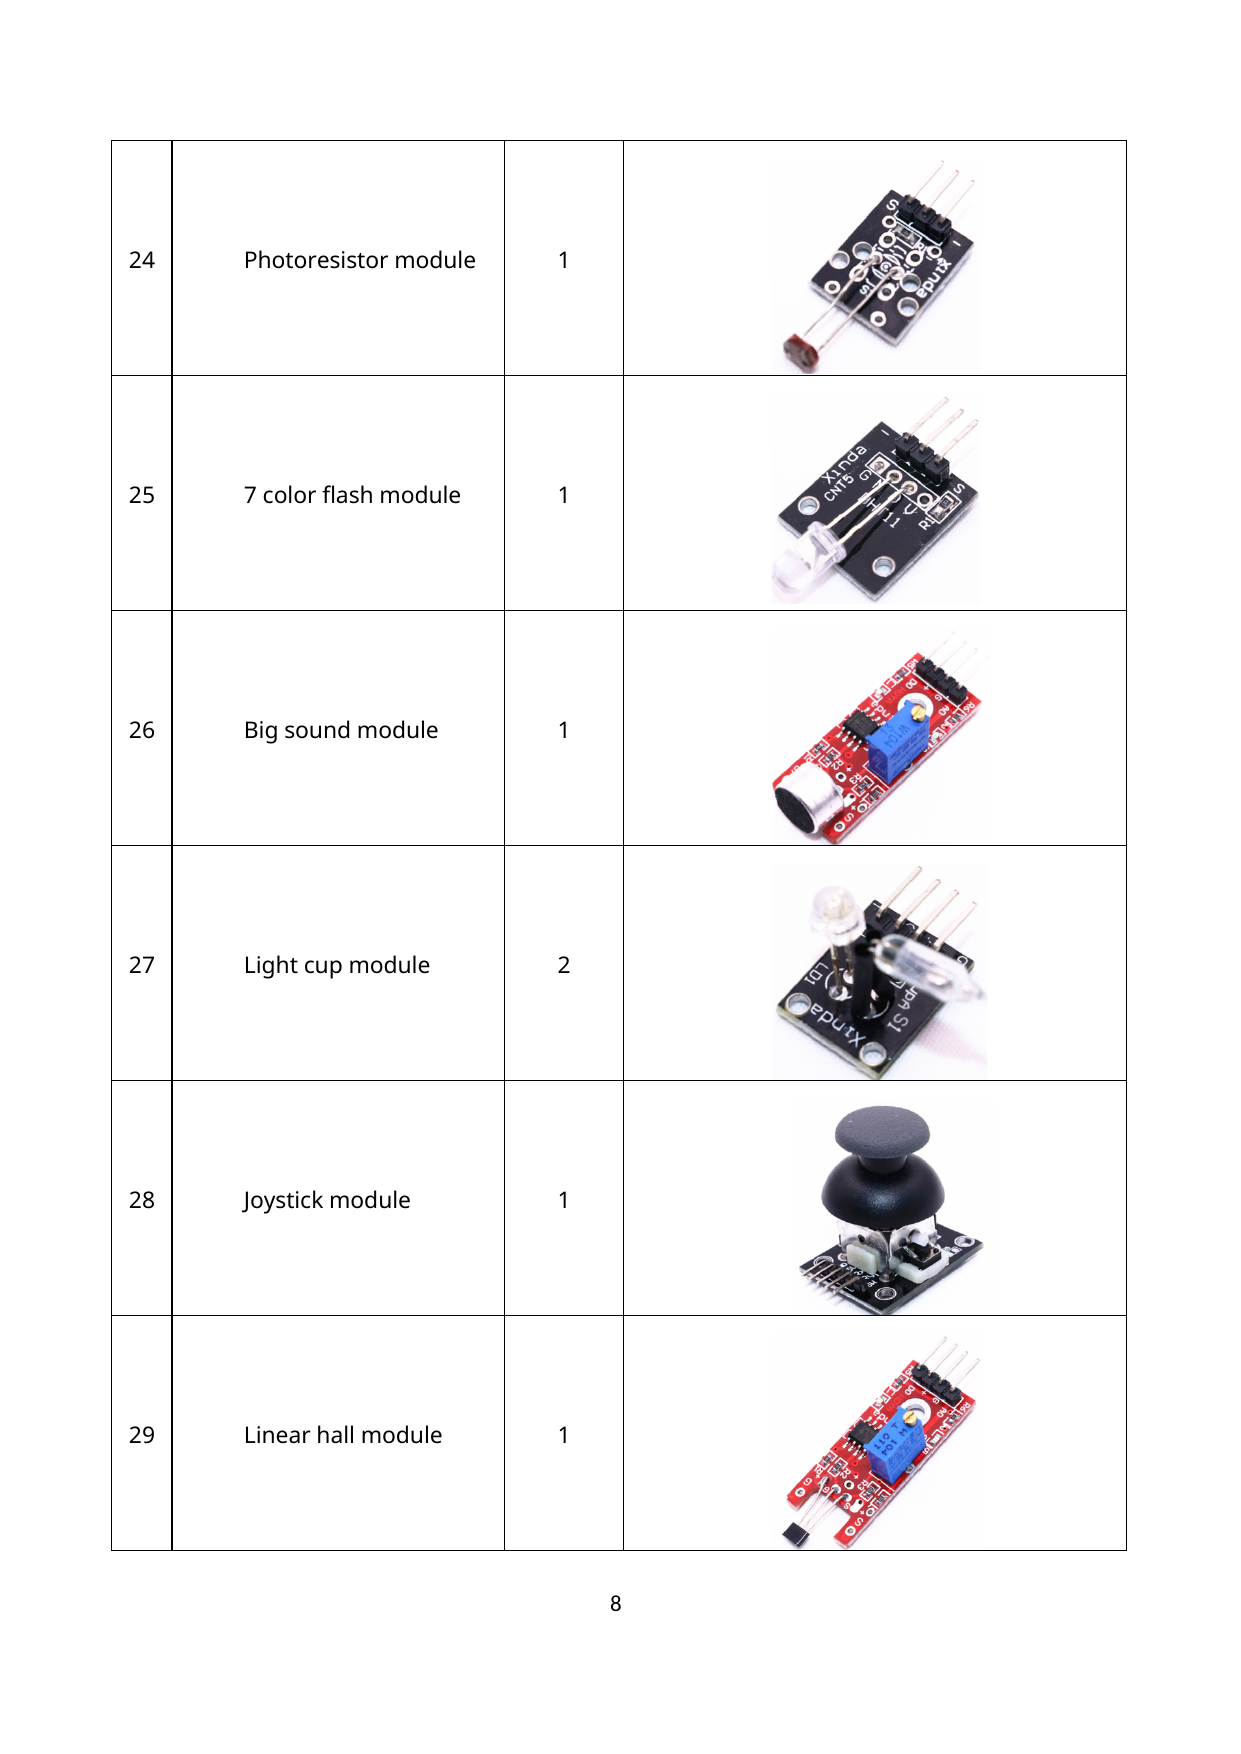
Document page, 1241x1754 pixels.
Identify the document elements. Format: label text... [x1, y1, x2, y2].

table_cell [624, 611, 1126, 844]
picture [771, 629, 994, 845]
table_cell 28 [112, 1081, 171, 1314]
picture [771, 864, 988, 1080]
table_cell 7 color flash module [173, 376, 504, 609]
picture [771, 394, 981, 604]
table_cell Photoresistor module [173, 141, 504, 374]
table_cell 27 [112, 846, 171, 1079]
table_cell 26 [112, 611, 171, 844]
table_cell 1 [505, 611, 623, 844]
table_cell Light cup module [173, 846, 504, 1079]
table_cell [624, 846, 1126, 1079]
table_cell 1 [505, 1081, 623, 1314]
table_cell 2 [505, 846, 623, 1079]
table_cell [624, 141, 1126, 374]
table_cell 1 [505, 1316, 623, 1549]
table_cell 25 [112, 376, 171, 609]
table_cell 1 [505, 141, 623, 374]
table_cell 24 [112, 141, 171, 374]
table_cell [624, 1316, 1126, 1549]
picture [771, 159, 981, 374]
table_cell Big sound module [173, 611, 504, 844]
table_cell Joystick module [173, 1081, 504, 1314]
picture [771, 1099, 995, 1315]
table_cell 29 [112, 1316, 171, 1549]
table_cell Linear hall module [173, 1316, 504, 1549]
table_cell 1 [505, 376, 623, 609]
table_cell [624, 376, 1126, 609]
table_cell [624, 1081, 1126, 1314]
picture [771, 1334, 985, 1550]
